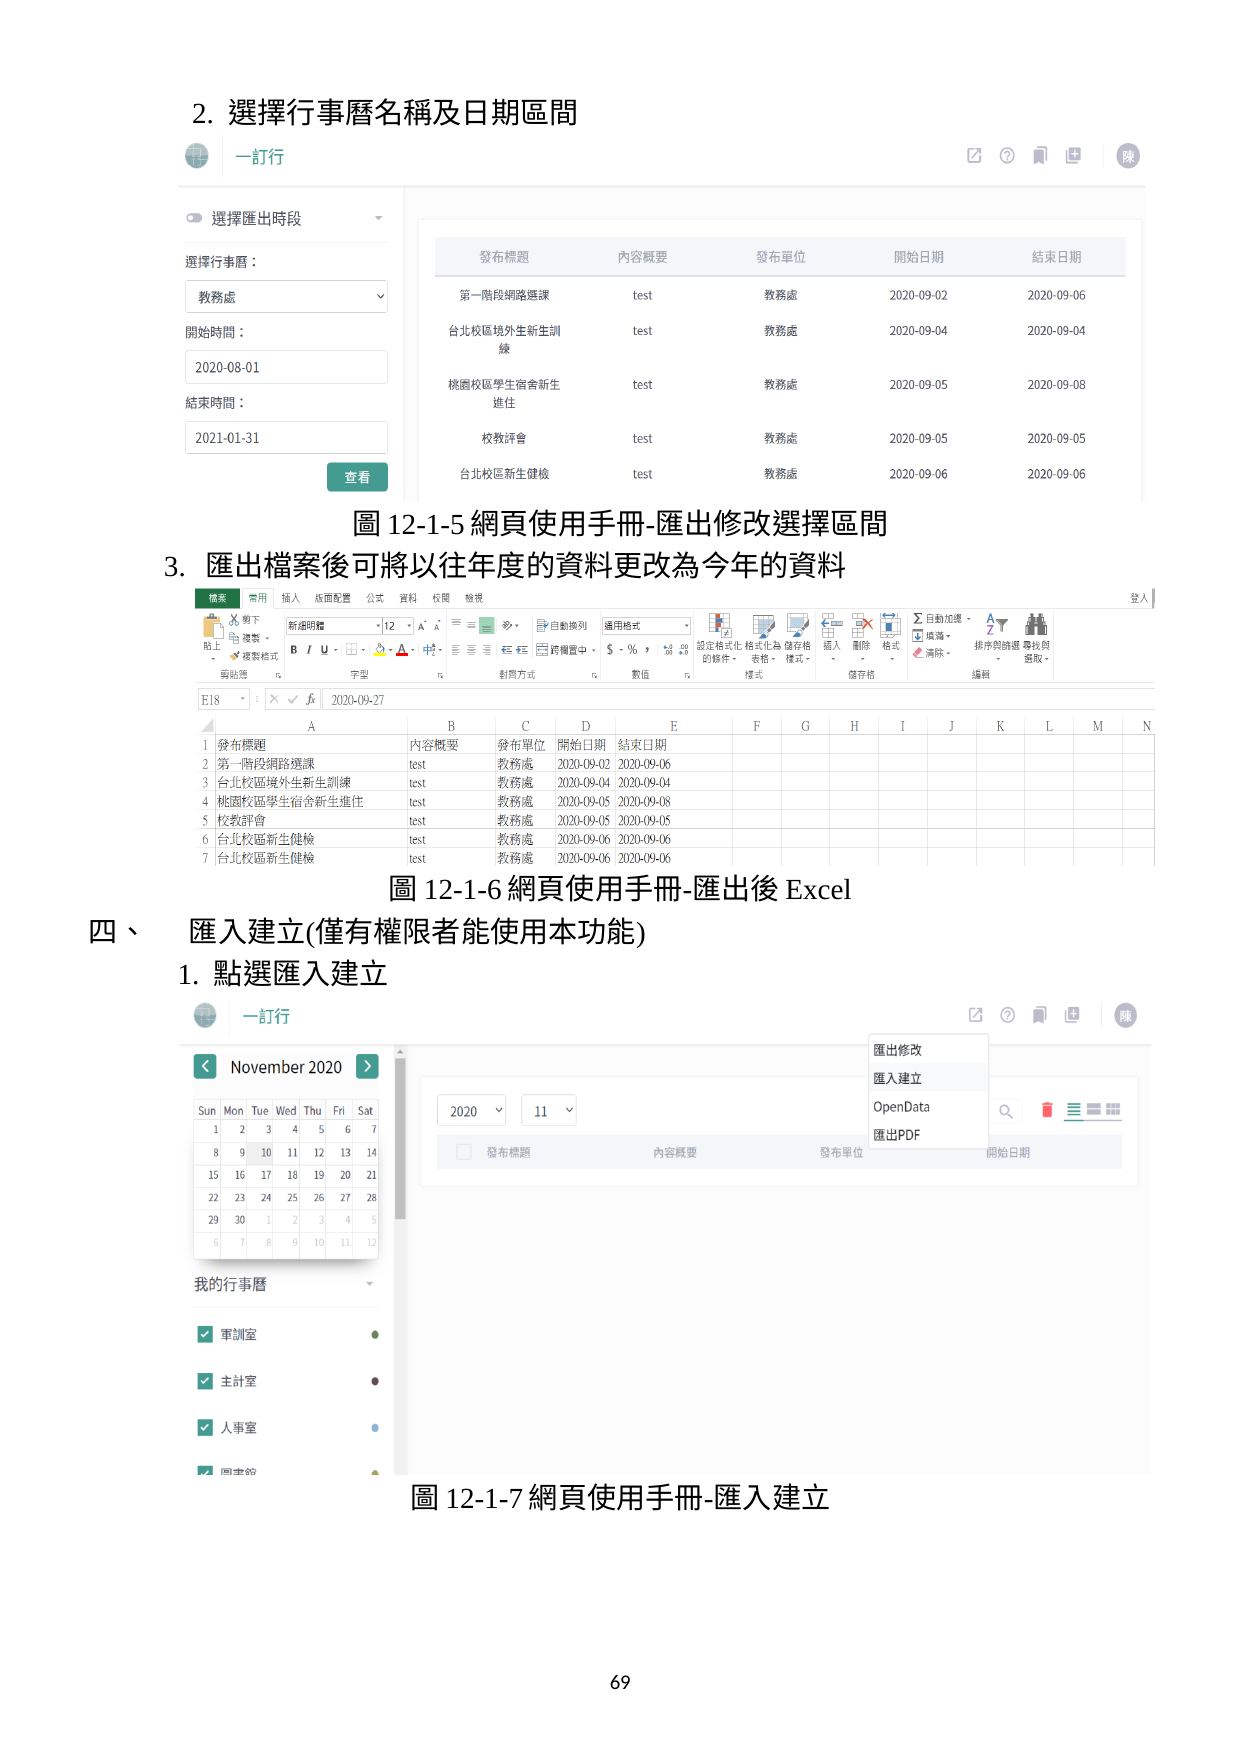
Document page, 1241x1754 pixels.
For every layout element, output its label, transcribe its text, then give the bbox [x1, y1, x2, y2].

picture [195, 587, 1155, 866]
text 1. 點選匯入建立 [89, 951, 1152, 993]
picture [178, 1000, 1152, 1475]
list 匯出檔案後可將以往年度的資料更改為今年的資料 [164, 543, 1152, 585]
text 2. 選擇行事曆名稱及日期區間 [89, 89, 1152, 132]
picture [177, 131, 1146, 501]
text 圖12-1-5網頁使用手冊-匯出修改選擇區間 [89, 501, 1152, 543]
list 匯入建立(僅有權限者能使用本功能) [89, 908, 1152, 951]
